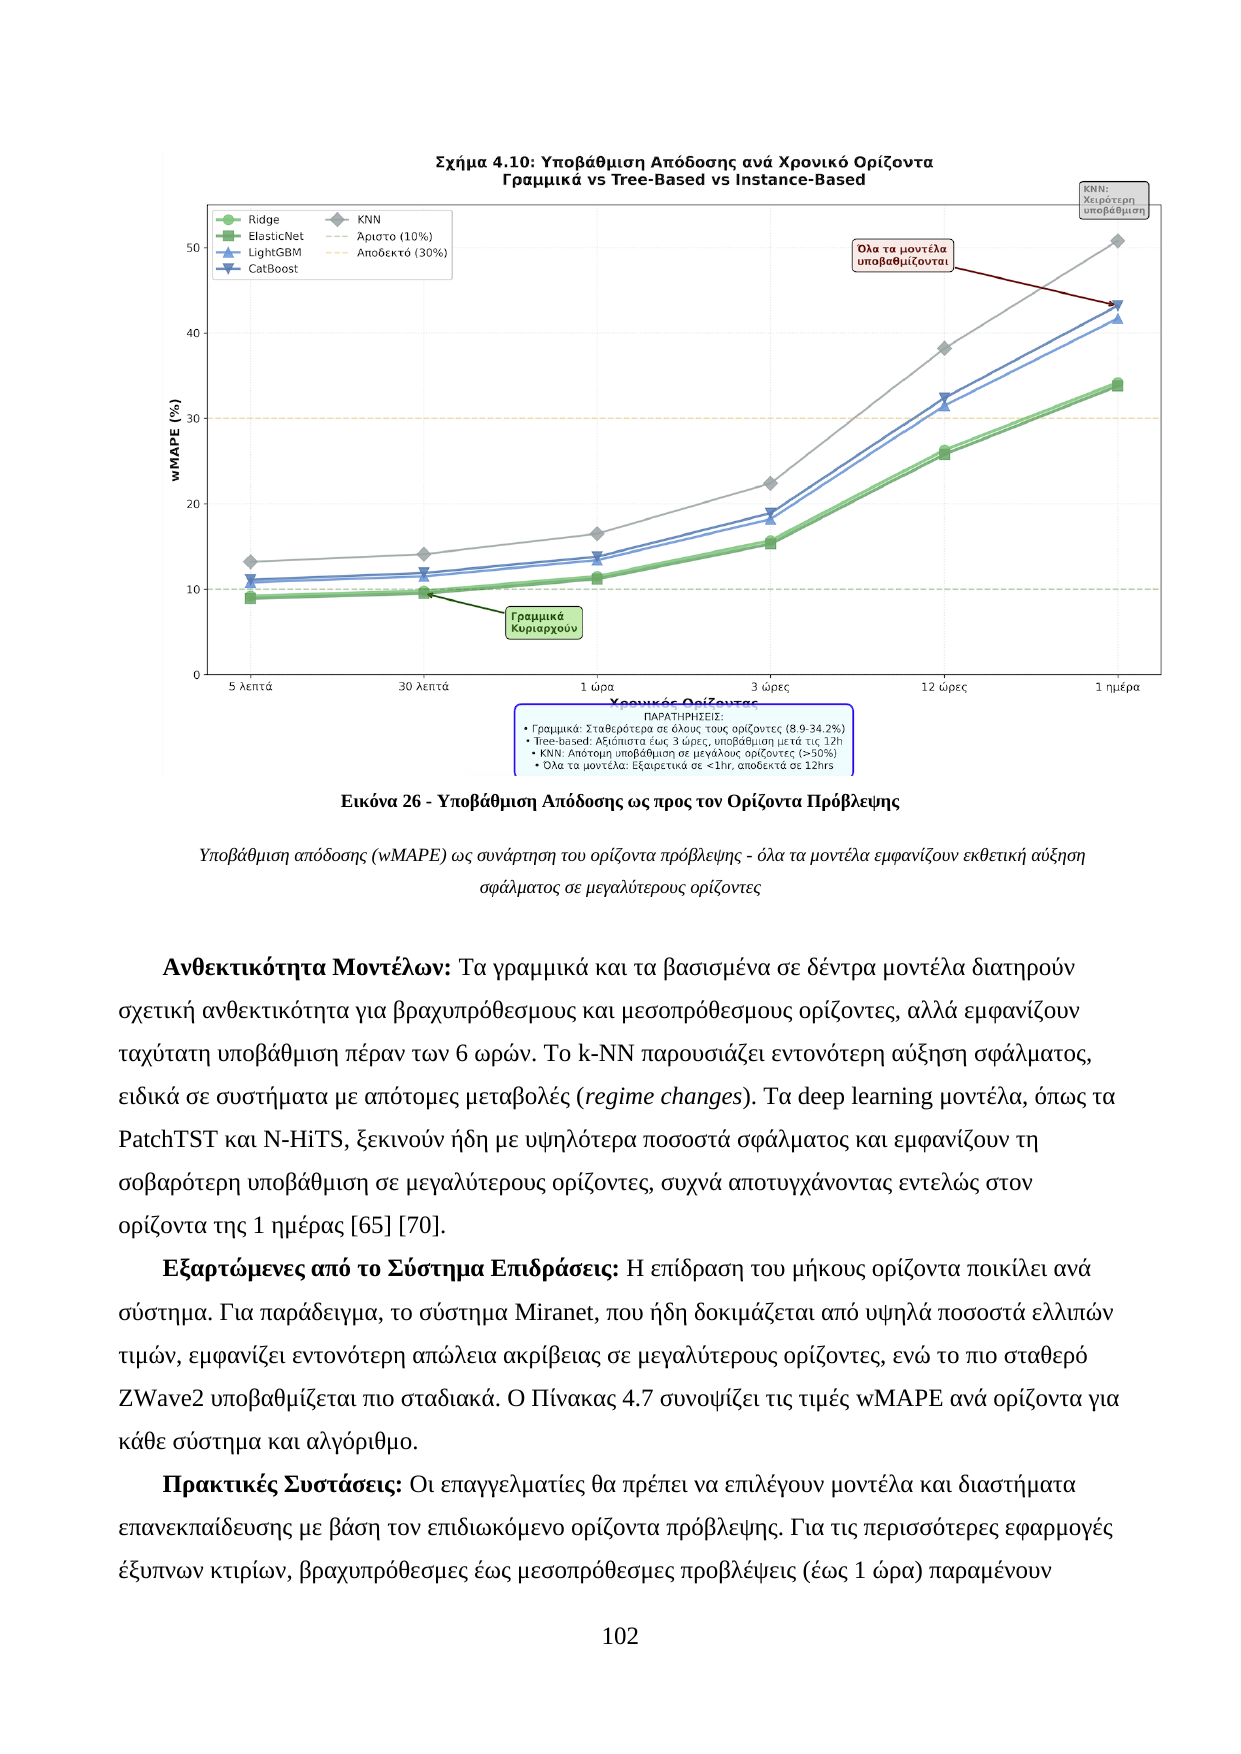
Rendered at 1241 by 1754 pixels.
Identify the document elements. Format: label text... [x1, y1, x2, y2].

picture [162, 150, 1167, 776]
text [118, 1469, 1122, 1584]
text Υποβάθμιση απόδοσης (wMAPE) ως συνάρτηση του ορίζοντα πρόβλεψης - όλα τα μοντέλα εμφανίζουν εκθετική αύξηση σφάλματος σε μεγαλύτερους ορίζοντες [118, 844, 1122, 898]
text Εξαρτώμενες από το Σύστημα Επιδράσεις: Η επίδραση του μήκους ορίζοντα ποικίλει ανά σύστημα. Για παράδειγμα, το σύστημα Miranet, που ήδη δοκιμάζεται από υψηλά ποσοστά ελλιπών τιμών, εμφανίζει εντονότερη απώλεια ακρίβειας σε μεγαλύτερους ορίζοντες, ενώ το πιο σταθερό ZWave2 υποβαθμίζεται πιο σταδιακά. Ο Πίνακας 4.7 συνοψίζει τις τιμές wMAPE ανά ορίζοντα για κάθε σύστημα και αλγόριθμο. [118, 1253, 1122, 1455]
text Εικόνα 26 - Υποβάθμιση Απόδοσης ως προς τον Ορίζοντα Πρόβλεψης [118, 790, 1122, 812]
text Ανθεκτικότητα Μοντέλων: Τα γραμμικά και τα βασισμένα σε δέντρα μοντέλα διατηρούν σχετική ανθεκτικότητα για βραχυπρόθεσμους και μεσοπρόθεσμους ορίζοντες, αλλά εμφανίζουν ταχύτατη υποβάθμιση πέραν των 6 ωρών. Το k-NN παρουσιάζει εντονότερη αύξηση σφάλματος, ειδικά σε συστήματα με απότομες μεταβολές (regime changes). Τα deep learning μοντέλα, όπως τα PatchTST και N-HiTS, ξεκινούν ήδη με υψηλότερα ποσοστά σφάλματος και εμφανίζουν τη σοβαρότερη υποβάθμιση σε μεγαλύτερους ορίζοντες, συχνά αποτυγχάνοντας εντελώς στον ορίζοντα της 1 ημέρας. [118, 952, 1122, 1239]
